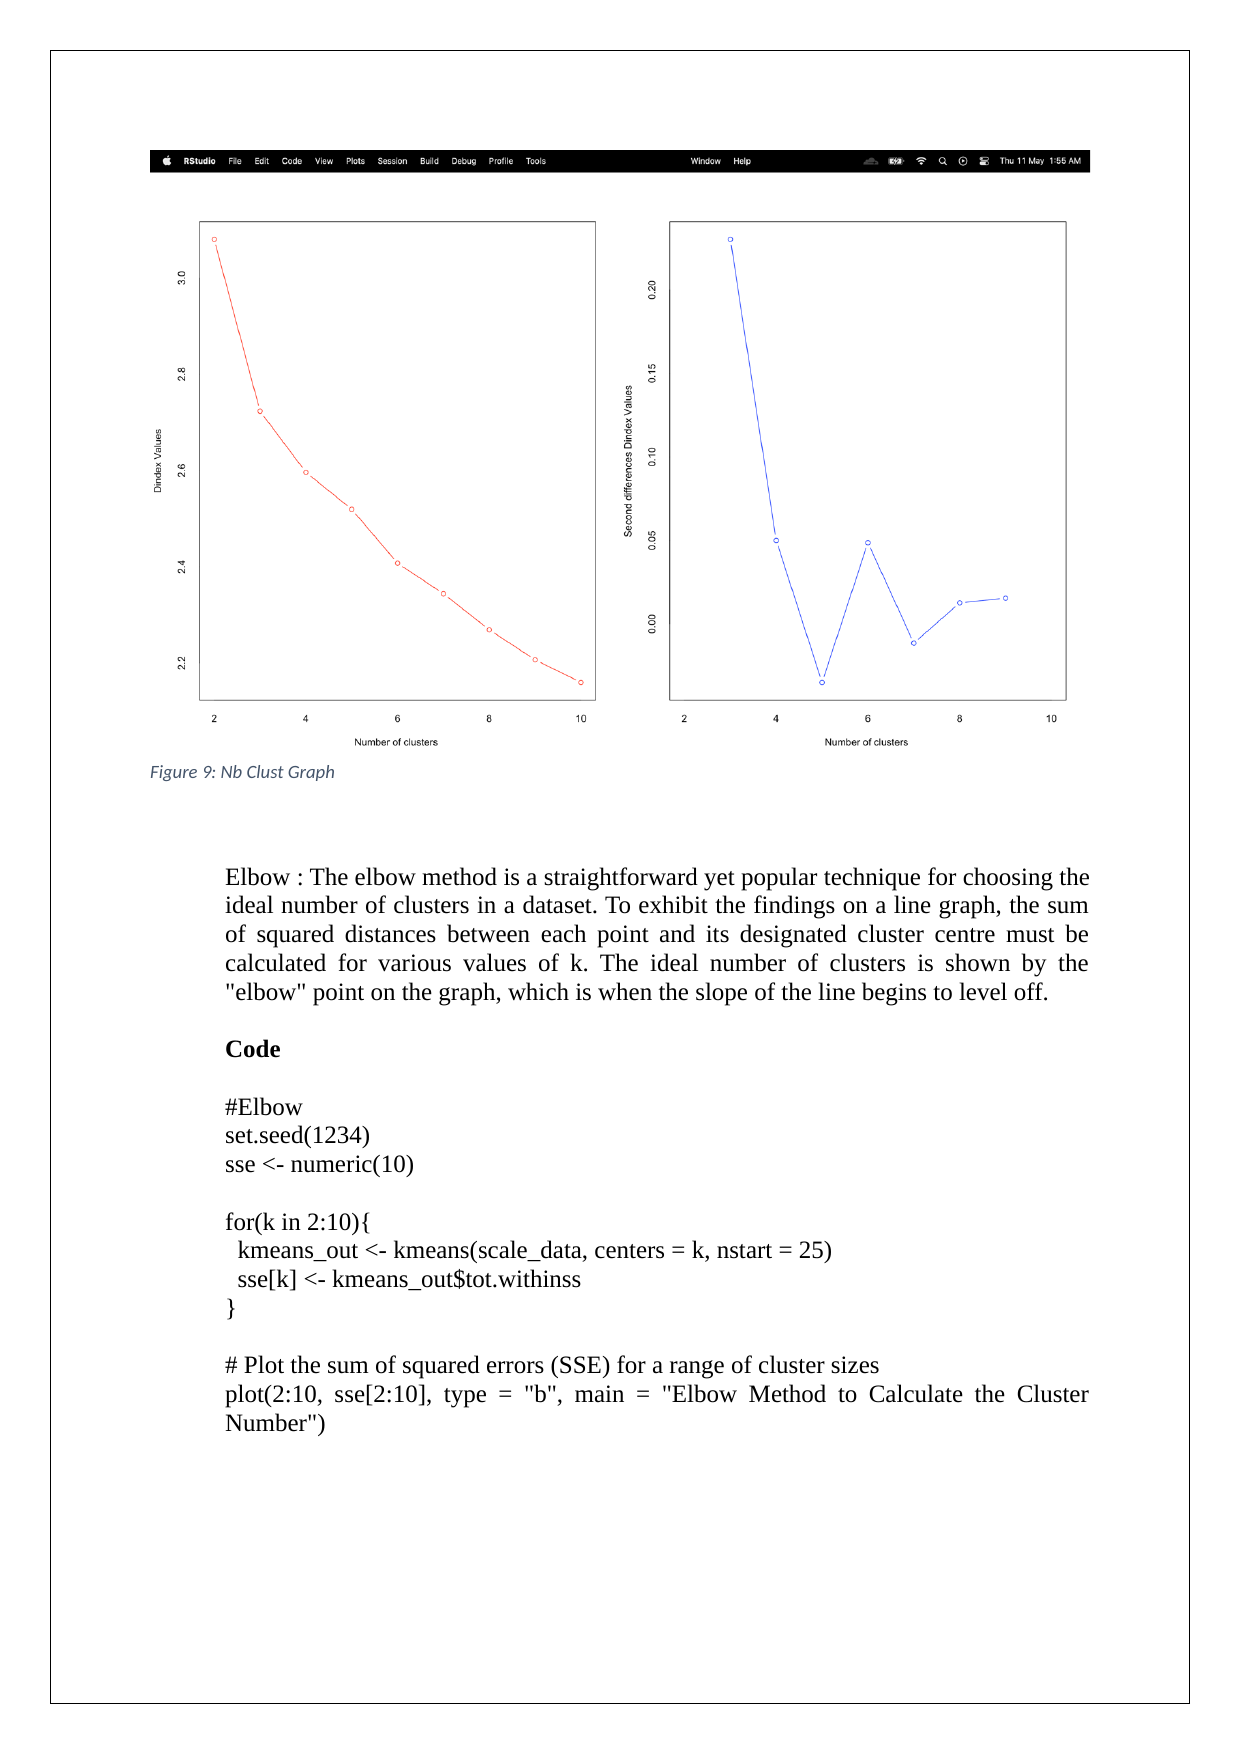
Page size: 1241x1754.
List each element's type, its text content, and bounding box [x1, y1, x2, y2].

text Code [225, 1034, 1090, 1063]
text Elbow : The elbow method is a straightforward yet popular technique for choosing the ideal number of clusters in a dataset. To exhibit the findings on a line graph, the sum of squared distances between each point and its designated cluster centre must be calculated for various values of k. The ideal number of clusters is shown by the "elbow" point on the graph, which is when the slope of the line begins to level off. [225, 862, 1090, 1006]
text sse[k] <- kmeans_out$tot.withinss [225, 1264, 1090, 1293]
text # Plot the sum of squared errors (SSE) for a range of cluster sizes [225, 1351, 1090, 1379]
text sse <- numeric(10) [225, 1149, 1090, 1178]
text plot(2:10, sse[2:10], type = "b", main = "Elbow Method to Calculate the Cluster Number") [225, 1379, 1090, 1437]
text kmeans_out <- kmeans(scale_data, centers = k, nstart = 25) [225, 1236, 1090, 1264]
text for(k in 2:10){ [225, 1207, 1090, 1236]
text #Elbow [225, 1092, 1090, 1121]
text set.seed(1234) [225, 1121, 1090, 1149]
text } [225, 1293, 1090, 1322]
text Figure 9: Nb Clust Graph [150, 761, 1090, 783]
picture [150, 150, 1091, 761]
